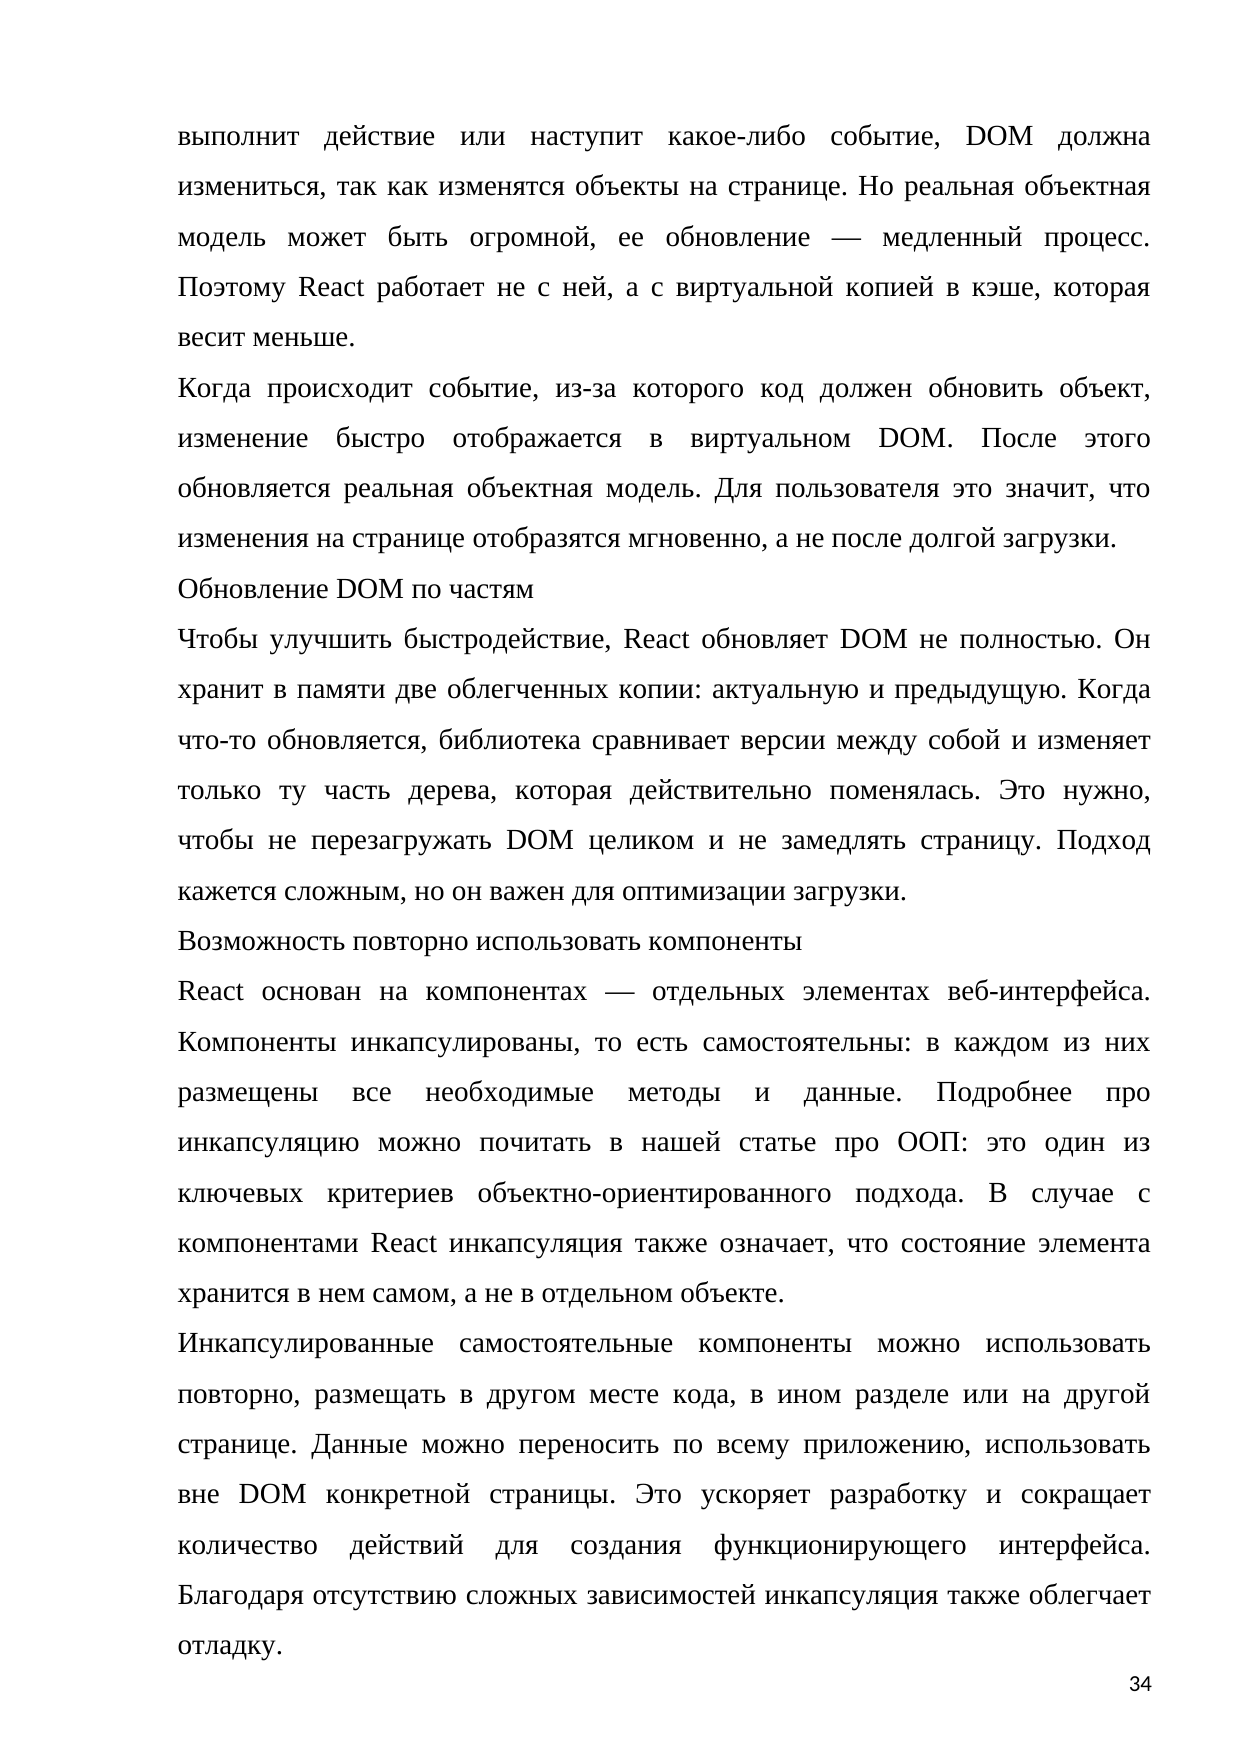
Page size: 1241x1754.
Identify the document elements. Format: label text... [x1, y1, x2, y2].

text Инкапсулированные самостоятельные компоненты можно использовать повторно, размещать в другом месте кода, в ином разделе или на другой странице. Данные можно переносить по всему приложению, использовать вне DOM конкретной страницы. Это ускоряет разработку и сокращает количество действий для создания функционирующего интерфейса. Благодаря отсутствию сложных зависимостей инкапсуляция также облегчает отладку. [177, 1326, 1152, 1661]
text Обновление DOM по частям [177, 571, 1152, 604]
text Чтобы улучшить быстродействие, React обновляет DOM не полностью. Он хранит в памяти две облегченных копии: актуальную и предыдущую. Когда что-то обновляется, библиотека сравнивает версии между собой и изменяет только ту часть дерева, которая действительно поменялась. Это нужно, чтобы не перезагружать DOM целиком и не замедлять страницу. Подход кажется сложным, но он важен для оптимизации загрузки. [177, 621, 1152, 906]
text Когда происходит событие, из-за которого код должен обновить объект, изменение быстро отображается в виртуальном DOM. После этого обновляется реальная объектная модель. Для пользователя это значит, что изменения на странице отобразятся мгновенно, а не после долгой загрузки. [177, 370, 1152, 554]
text React основан на компонентах — отдельных элементах веб-интерфейса. Компоненты инкапсулированы, то есть самостоятельны: в каждом из них размещены все необходимые методы и данные. Подробнее про инкапсуляцию можно почитать в нашей статье про ООП: это один из ключевых критериев объектно-ориентированного подхода. В случае с компонентами React инкапсуляция также означает, что состояние элемента хранится в нем самом, а не в отдельном объекте. [177, 973, 1152, 1309]
text Возможность повторно использовать компоненты [177, 923, 1152, 957]
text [177, 118, 1152, 353]
